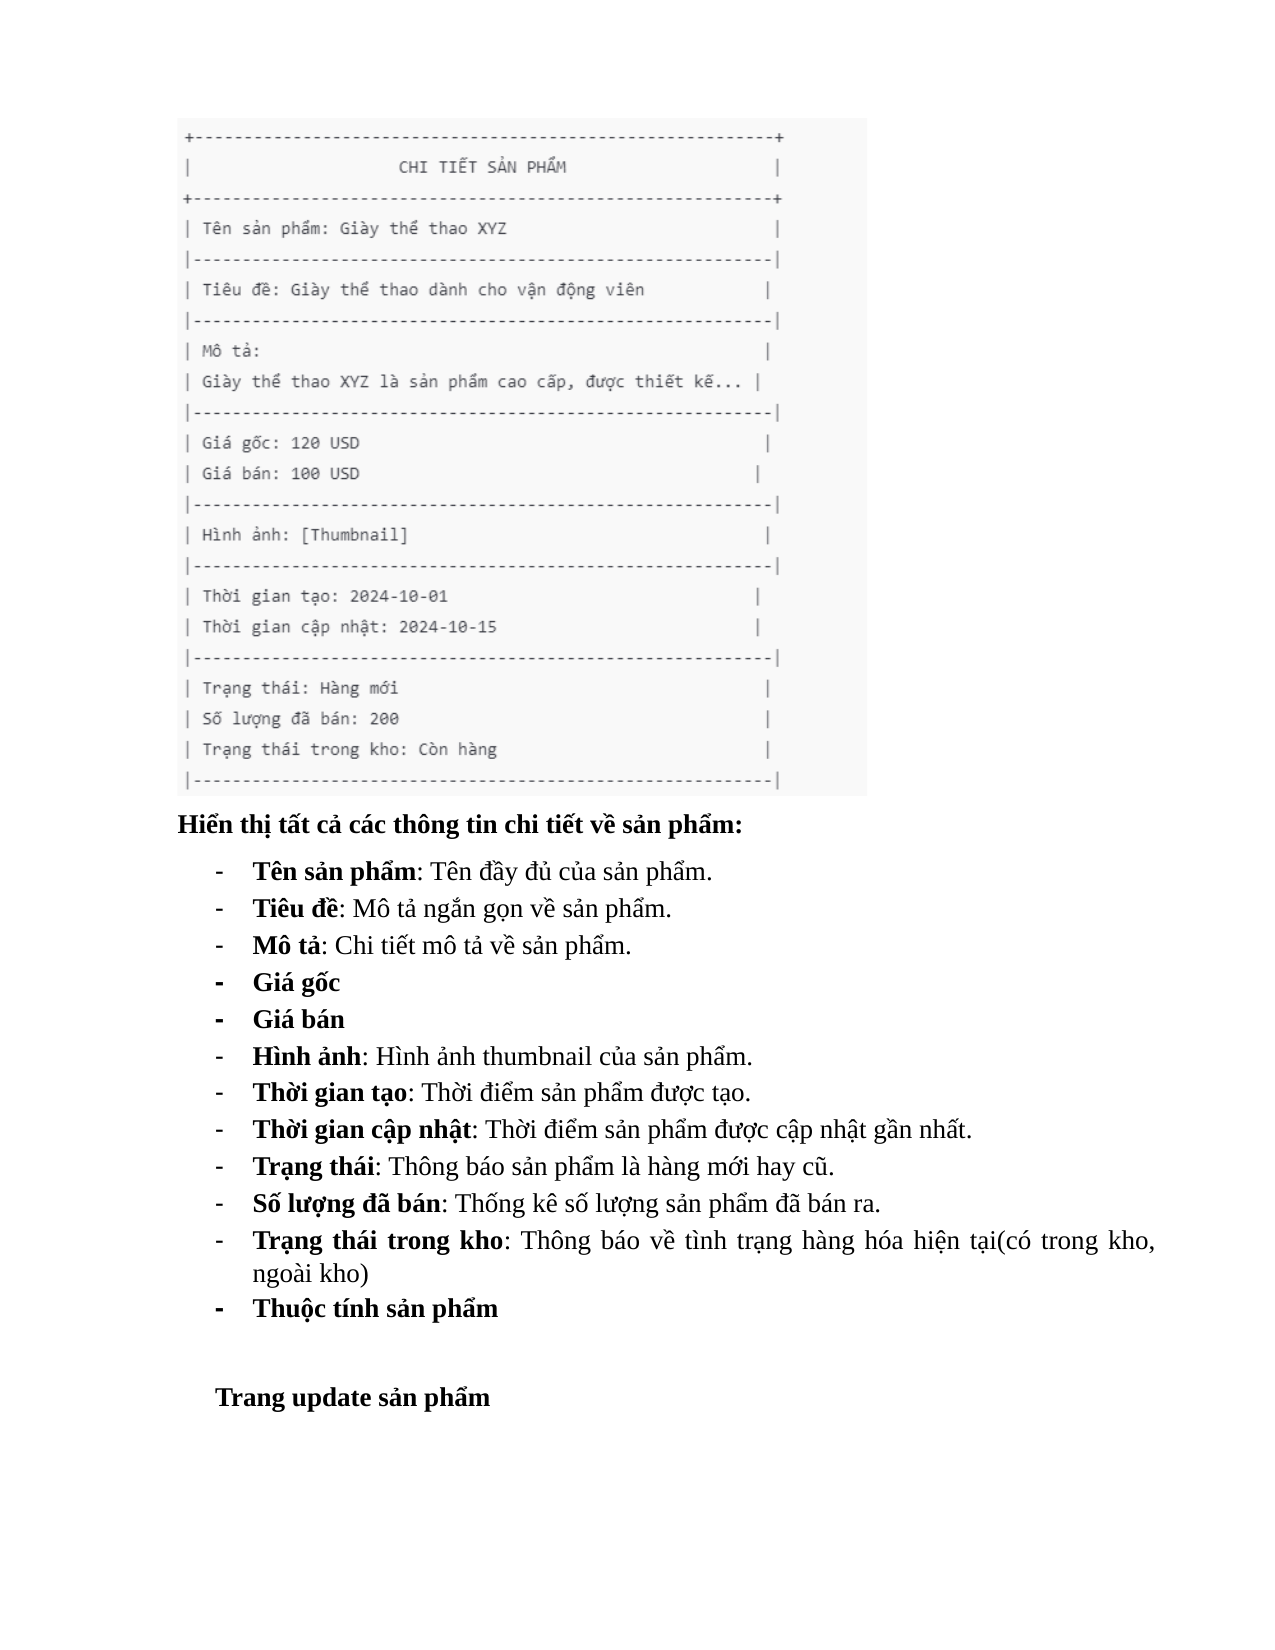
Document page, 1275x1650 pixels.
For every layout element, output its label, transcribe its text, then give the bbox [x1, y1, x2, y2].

list Thuộc tính sản phẩm [215, 1288, 1157, 1325]
list Số lượng đã bán: Thống kê số lượng sản phẩm đã bán ra. [215, 1183, 1157, 1220]
list Thời gian tạo: Thời điểm sản phẩm được tạo. [215, 1073, 1157, 1110]
list Mô tả: Chi tiết mô tả về sản phẩm. [215, 925, 1157, 962]
list Trạng thái trong kho: Thông báo về tình trạng hàng hóa hiện tại(có trong kho, ngoài kho) [215, 1220, 1157, 1288]
list Giá gốc [215, 962, 1157, 999]
list Tên sản phẩm: Tên đầy đủ của sản phẩm. [215, 852, 1157, 888]
list Hình ảnh: Hình ảnh thumbnail của sản phẩm. [215, 1036, 1157, 1073]
list Giá bán [215, 999, 1157, 1036]
list Thời gian cập nhật: Thời điểm sản phẩm được cập nhật gần nhất. [215, 1110, 1157, 1147]
picture [177, 118, 868, 796]
text Trang update sản phẩm [215, 1381, 1157, 1412]
list Trạng thái: Thông báo sản phẩm là hàng mới hay cũ. [215, 1147, 1157, 1183]
text Hiển thị tất cả các thông tin chi tiết về sản phẩm: [177, 808, 1157, 839]
list Tiêu đề: Mô tả ngắn gọn về sản phẩm. [215, 888, 1157, 925]
